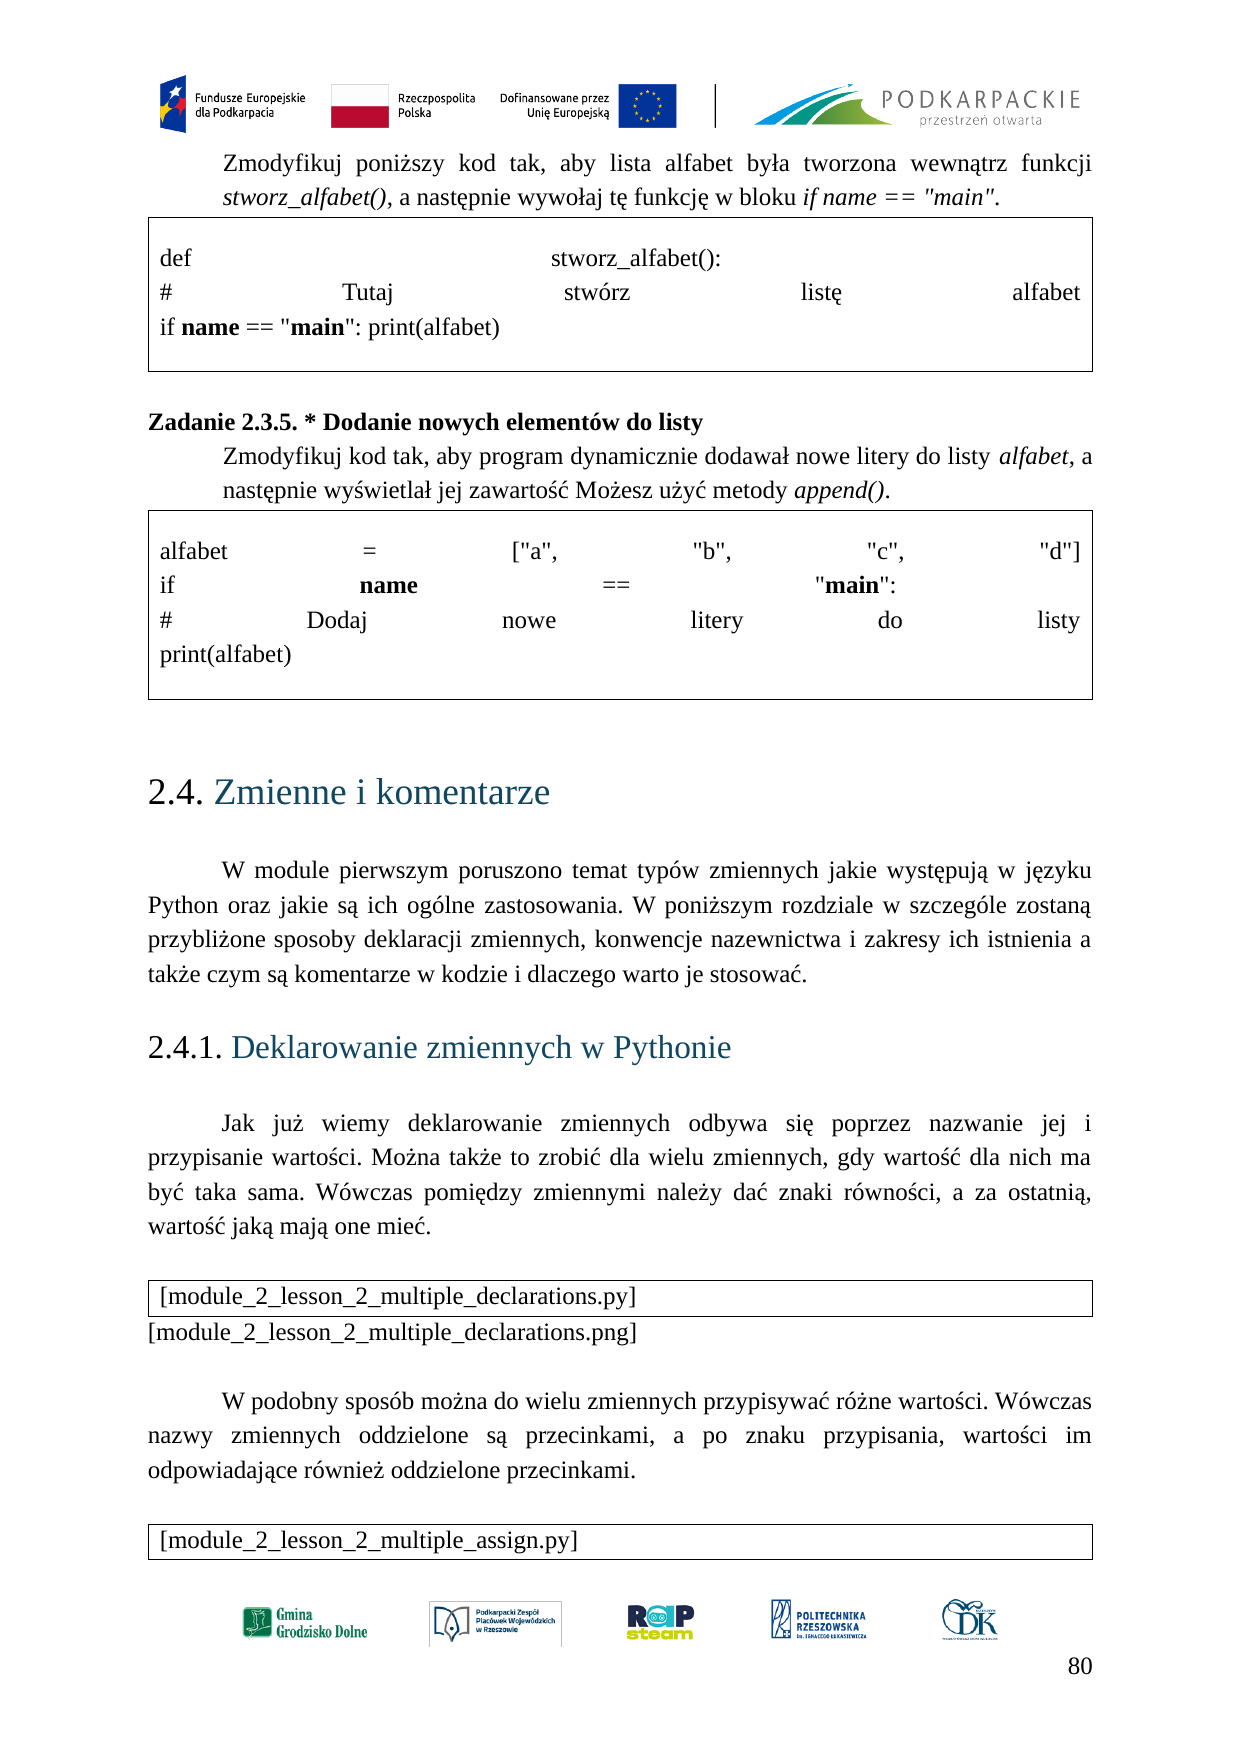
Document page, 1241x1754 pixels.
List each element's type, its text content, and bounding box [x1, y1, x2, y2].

list Zmodyfikuj poniższy kod tak, aby lista alfabet była tworzona wewnątrz funkcji stworz_alfabet(), a następnie wywołaj tę funkcję w bloku if name == "main". [223, 148, 1092, 211]
list Zmodyfikuj kod tak, aby program dynamicznie dodawał nowe litery do listy alfabet, a następnie wyświetlał jej zawartość Możesz użyć metody append(). [223, 441, 1092, 504]
picture [147, 60, 1093, 148]
text Jak już wiemy deklarowanie zmiennych odbywa się poprzez nazwanie jej i przypisanie wartości. Można także to zrobić dla wielu zmiennych, gdy wartość dla nich ma być taka sama. Wówczas pomiędzy zmiennymi należy dać znaki równości, a za ostatnią, wartość jaką mają one mieć. [148, 1108, 1092, 1240]
picture [242, 1585, 998, 1652]
table_header [module_2_lesson_2_multiple_assign.py] [149, 1525, 1092, 1559]
table_header [module_2_lesson_2_multiple_declarations.py] [149, 1281, 1092, 1316]
subtitle Zmienne i komentarze [148, 769, 1092, 812]
text Zadanie 2.3.5. * Dodanie nowych elementów do listy [148, 407, 1092, 435]
table_header alfabet = ["a", "b", "c", "d"] if name == "main": # Dodaj nowe litery do listy print(alfabet) [149, 511, 1092, 699]
subtitle Deklarowanie zmiennych w Pythonie [148, 1028, 1092, 1066]
text W module pierwszym poruszono temat typów zmiennych jakie występują w języku Python oraz jakie są ich ogólne zastosowania. W poniższym rozdziale w szczególe zostaną przybliżone sposoby deklaracji zmiennych, konwencje nazewnictwa i zakresy ich istnienia a także czym są komentarze w kodzie i dlaczego warto je stosować. [148, 855, 1092, 987]
text [module_2_lesson_2_multiple_declarations.png] [148, 1317, 1092, 1346]
text W podobny sposób można do wielu zmiennych przypisywać różne wartości. Wówczas nazwy zmiennych oddzielone są przecinkami, a po znaku przypisania, wartości im odpowiadające również oddzielone przecinkami. [148, 1386, 1092, 1484]
table_header def stworz_alfabet(): # Tutaj stwórz listę alfabet if name == "main": print(alfabet) [149, 218, 1092, 371]
